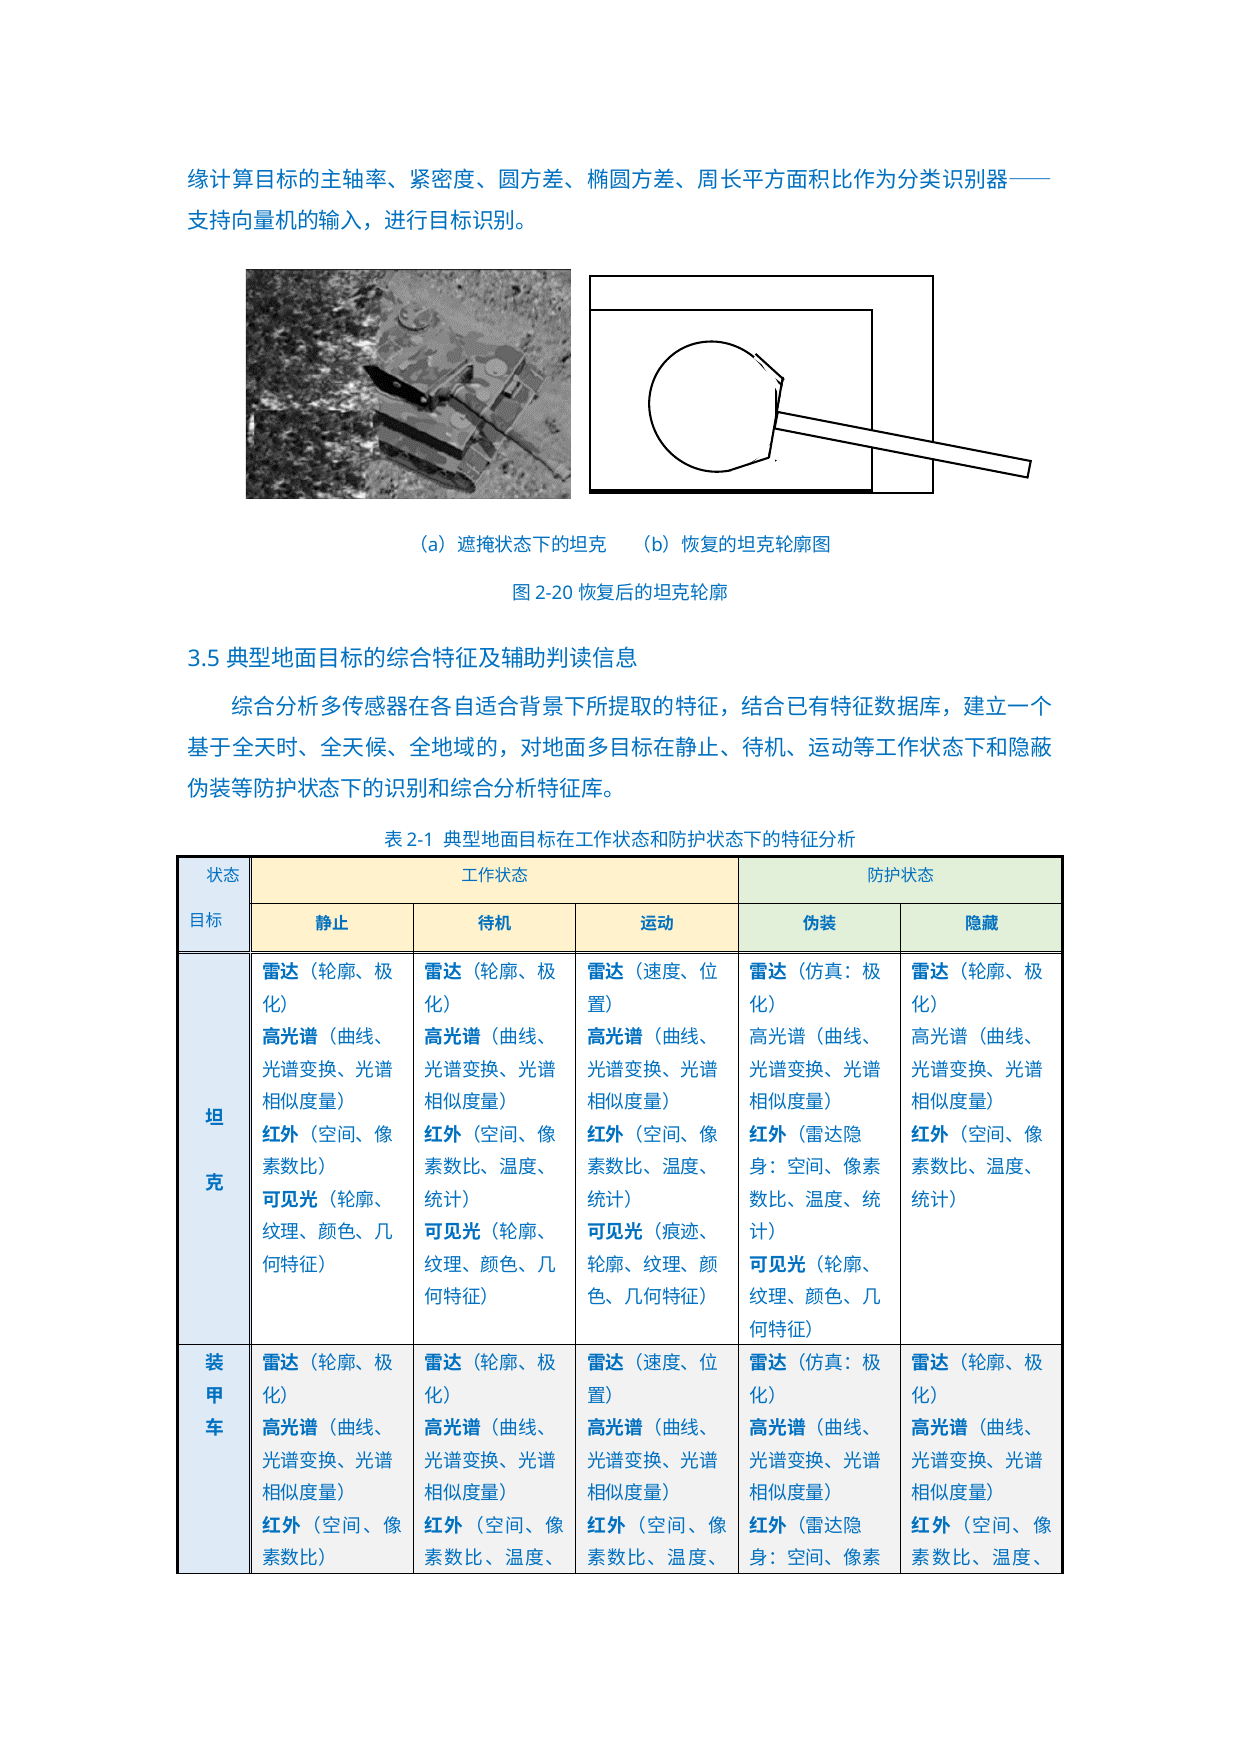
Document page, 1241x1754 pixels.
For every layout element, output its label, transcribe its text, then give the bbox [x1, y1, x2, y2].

table_cell 雷达（仿真：极化） 高光谱（曲线、光谱变换、光谱相似度量） 红外（雷达隐身：空间、像素数比、温度、统计） 可见光（轮廓、纹理、颜色、几何特征） [739, 954, 900, 1344]
text 表2-1 典型地面目标在工作状态和防护状态下的特征分析 [187, 822, 1053, 855]
table_header 防护状态 [739, 858, 1061, 903]
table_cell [901, 1345, 1061, 1573]
table_cell 雷达（轮廓、极化） 高光谱（曲线、光谱变换、光谱相似度量） 红外（空间、像素数比） 可见光（轮廓、纹理、颜色、几何特征） [252, 954, 413, 1344]
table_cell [414, 1345, 575, 1573]
text 综合分析多传感器在各自适合背景下所提取的特征，结合已有特征数据库，建立一个基于全天时、全天候、全地域的，对地面多目标在静止、待机、运动等工作状态下和隐蔽、伪装等防护状态下的识别和综合分析特征库。 [187, 689, 1053, 803]
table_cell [739, 1345, 900, 1573]
table_cell 装 甲 车 [179, 1345, 249, 1573]
table_cell 隐藏 [901, 904, 1061, 951]
table_cell 运动 [576, 904, 738, 951]
table_cell 雷达（轮廓、极化） 高光谱（曲线、光谱变换、光谱相似度量） 红外（空间、像素数比、温度、统计） [901, 954, 1061, 1344]
picture [245, 269, 571, 499]
table_cell 坦 克 [179, 954, 249, 1344]
table_cell 静止 [252, 904, 413, 951]
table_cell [252, 1345, 413, 1573]
text 图2-20 恢复后的坦克轮廓 [187, 575, 1053, 608]
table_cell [576, 1345, 738, 1573]
table_cell 雷达（速度、位置） 高光谱（曲线、光谱变换、光谱相似度量） 红外（空间、像素数比、温度、统计） 可见光（痕迹、轮廓、纹理、颜色、几何特征） [576, 954, 738, 1344]
text （a）遮掩状态下的坦克 （b）恢复的坦克轮廓图 [187, 527, 1053, 559]
table_cell 伪装 [739, 904, 900, 951]
table_cell 雷达（轮廓、极化） 高光谱（曲线、光谱变换、光谱相似度量） 红外（空间、像素数比、温度、统计） 可见光（轮廓、纹理、颜色、几何特征） [414, 954, 575, 1344]
table_cell 待机 [414, 904, 575, 951]
table_header 工作状态 [252, 858, 738, 903]
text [187, 162, 1053, 235]
text 3.5 典型地面目标的综合特征及辅助判读信息 [187, 624, 1053, 689]
table_header 状态 目标 [179, 858, 249, 951]
